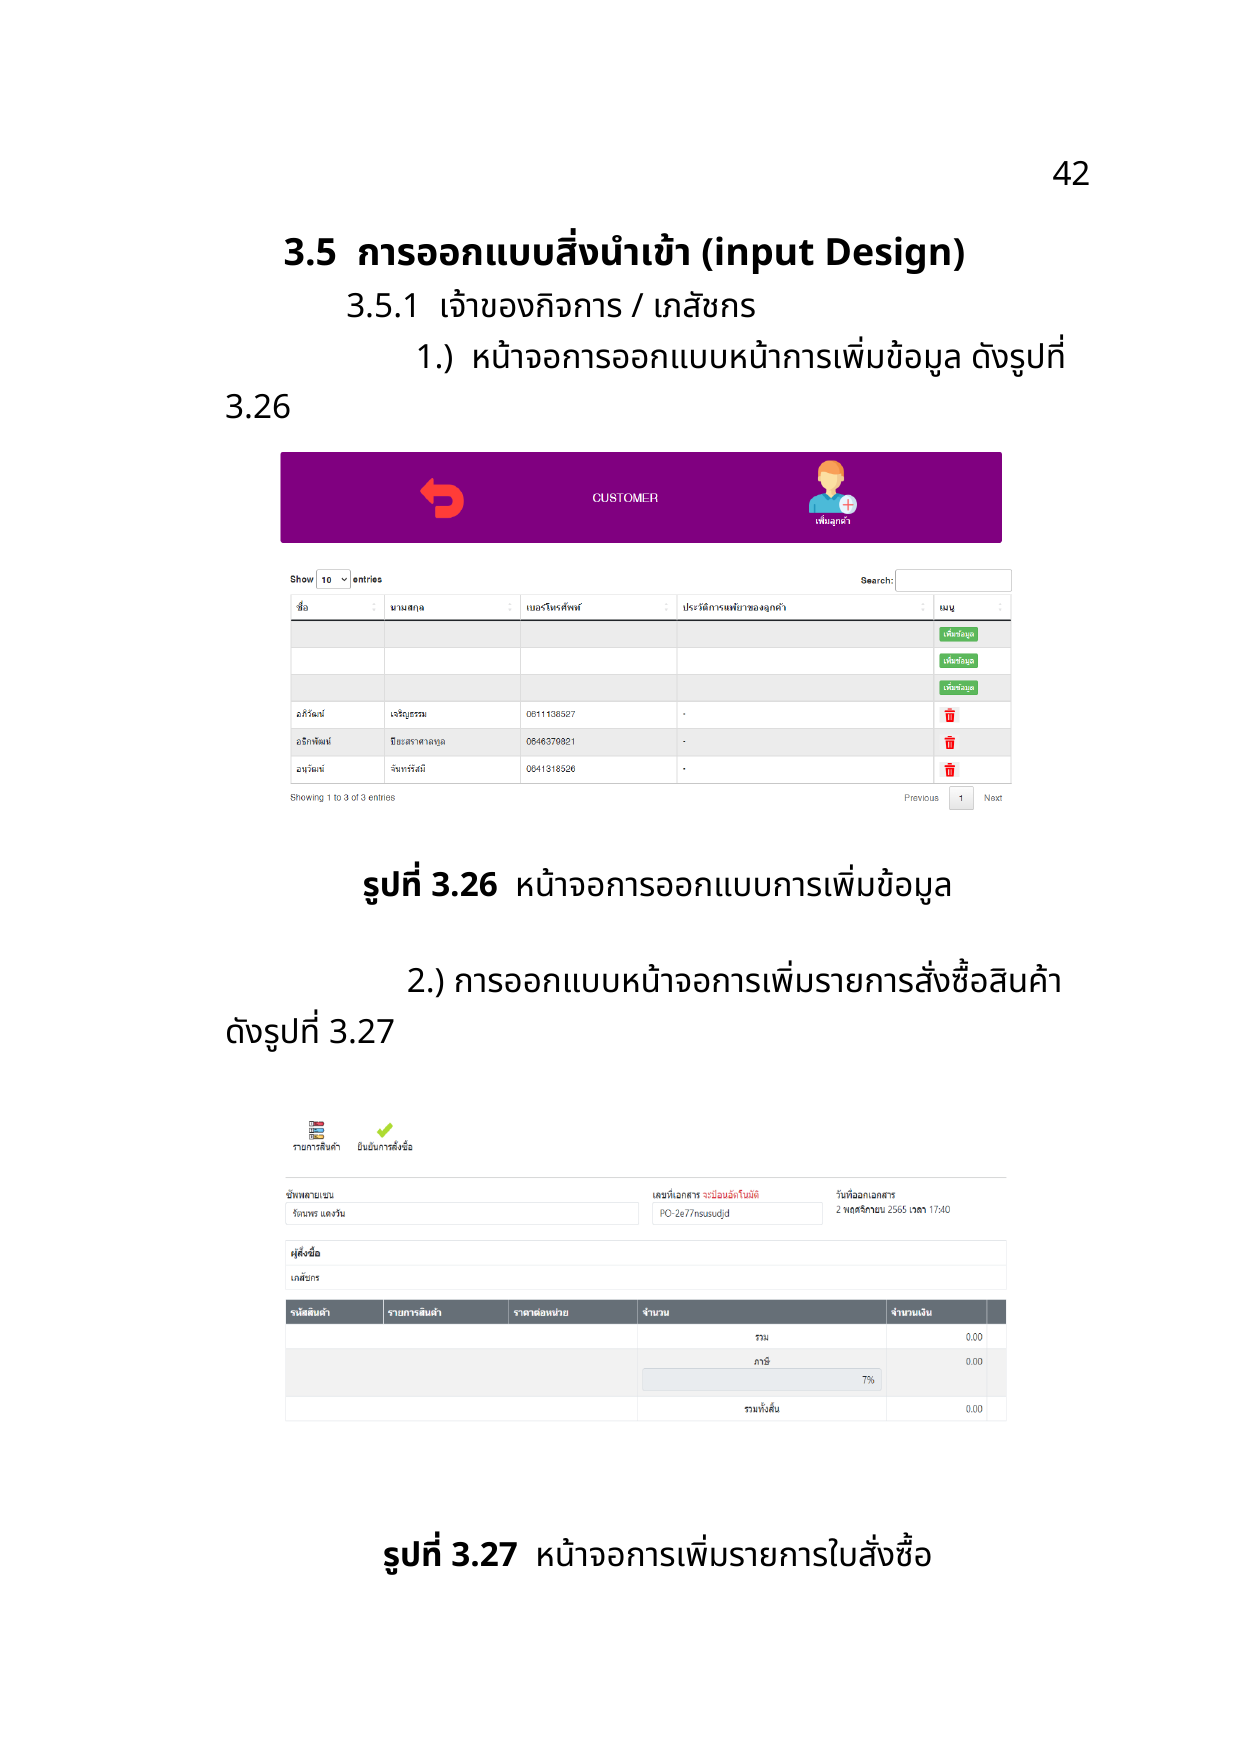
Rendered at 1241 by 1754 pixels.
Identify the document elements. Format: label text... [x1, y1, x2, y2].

text 2.) การออกแบบหน้าจอการเพิ่มรายการสั่งซื้อสินค้า ดังรูปที่ 3.27 [225, 957, 1090, 1058]
text รูปที่ 3.27 หน้าจอการเพิ่มรายการใบสั่งซื้อ [225, 1531, 1090, 1581]
picture [248, 428, 1067, 861]
text รูปที่ 3.26 หน้าจอการออกแบบการเพิ่มข้อมูล [225, 861, 1090, 911]
subtitle 3.5 การออกแบบสิ่งนำเข้า (input Design) [225, 225, 1090, 282]
text 1.) หน้าจอการออกแบบหน้าการเพิ่มข้อมูล ดังรูปที่ 3.26 [225, 333, 1090, 429]
text 3.5.1 เจ้าของกิจการ / เภสัชกร [225, 282, 1090, 333]
picture [256, 1103, 1060, 1486]
